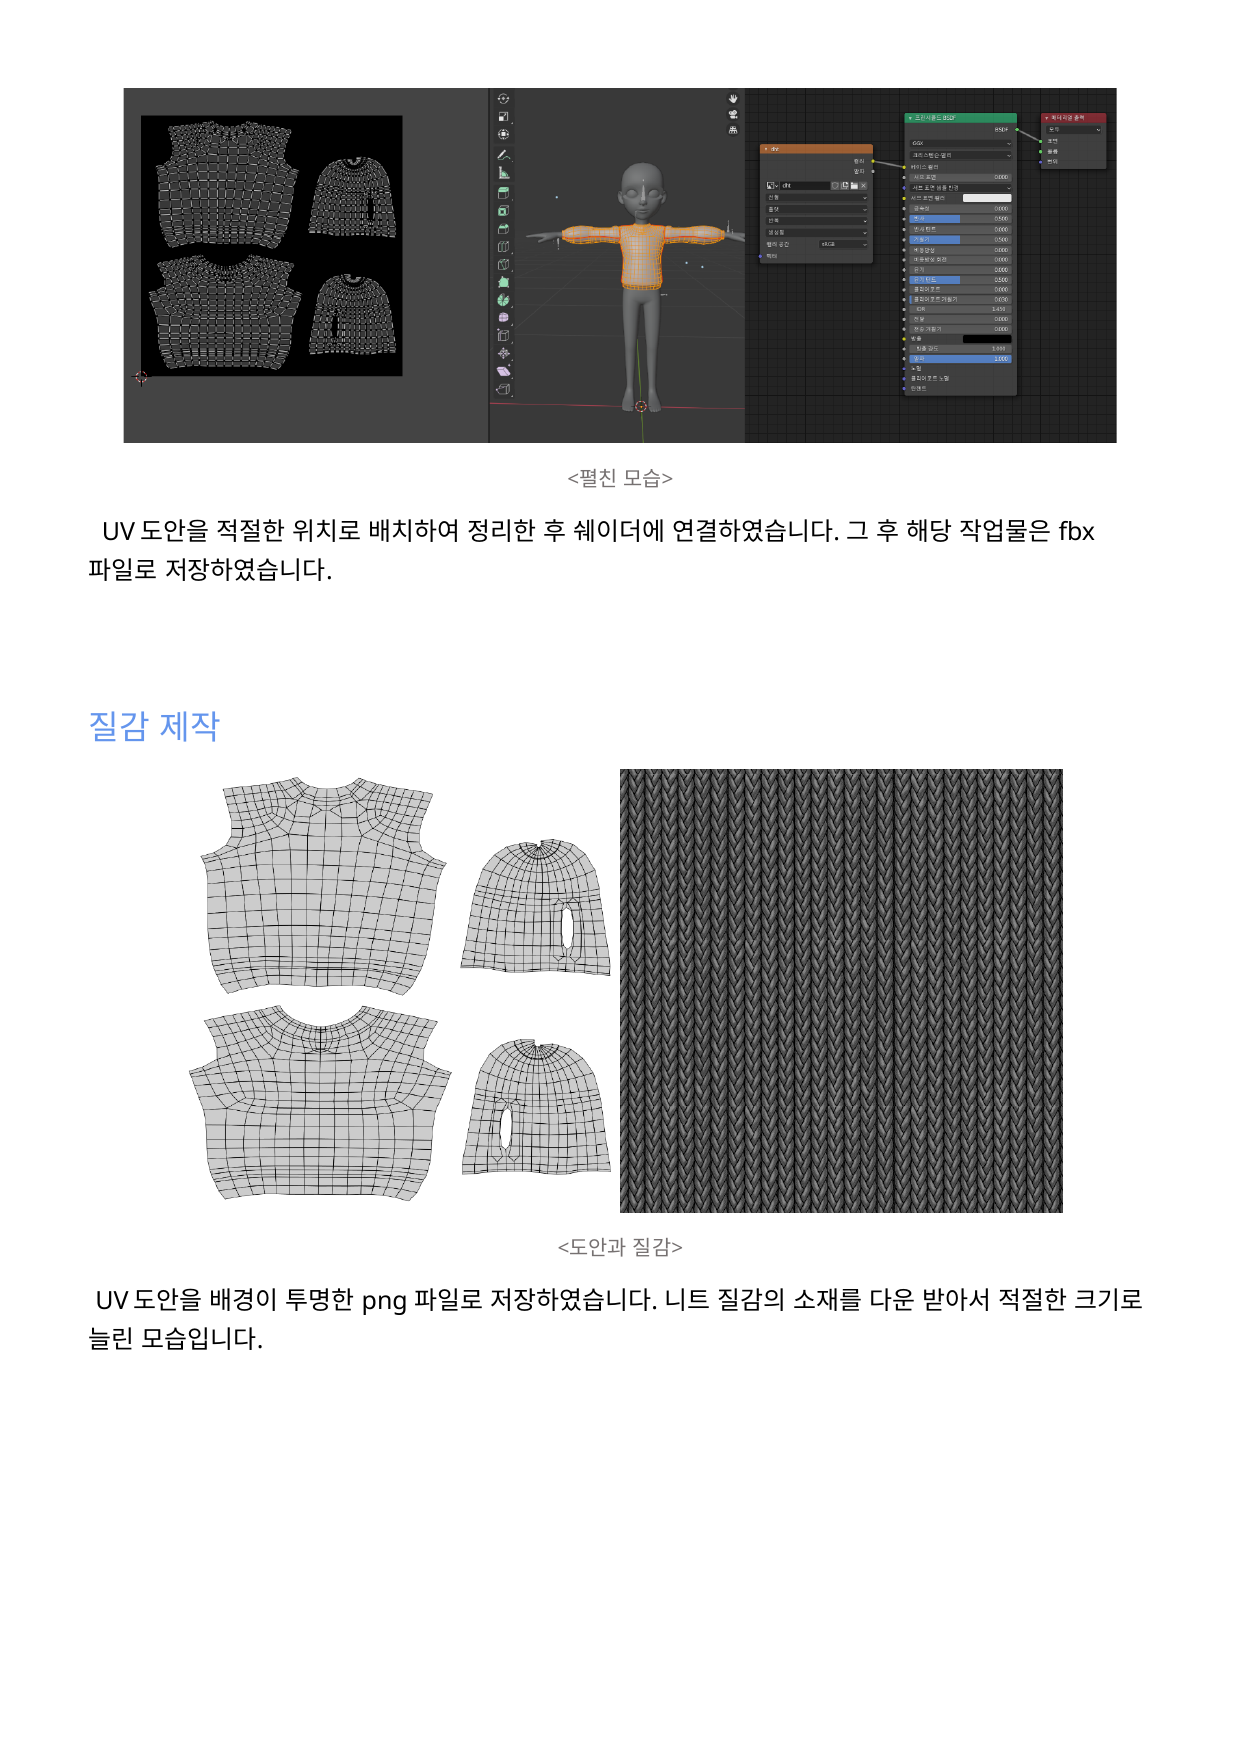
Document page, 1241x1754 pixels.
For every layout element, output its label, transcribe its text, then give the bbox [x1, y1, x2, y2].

picture [123, 88, 1117, 443]
text UV도안을 적절한 위치로 배치하여 정리한 후 쉐이더에 연결하였습니다. 그 후 해당 작업물은 fbx파일로 저장하였습니다. [89, 511, 1152, 587]
subtitle 질감 제작 [89, 701, 1152, 749]
text UV도안을 배경이 투명한 png 파일로 저장하였습니다. 니트 질감의 소재를 다운 받아서 적절한 크기로 늘린 모습입니다. [89, 1281, 1152, 1356]
text <펼친 모습> [89, 462, 1152, 492]
picture [177, 769, 1063, 1213]
text <도안과 질감> [89, 1231, 1152, 1261]
